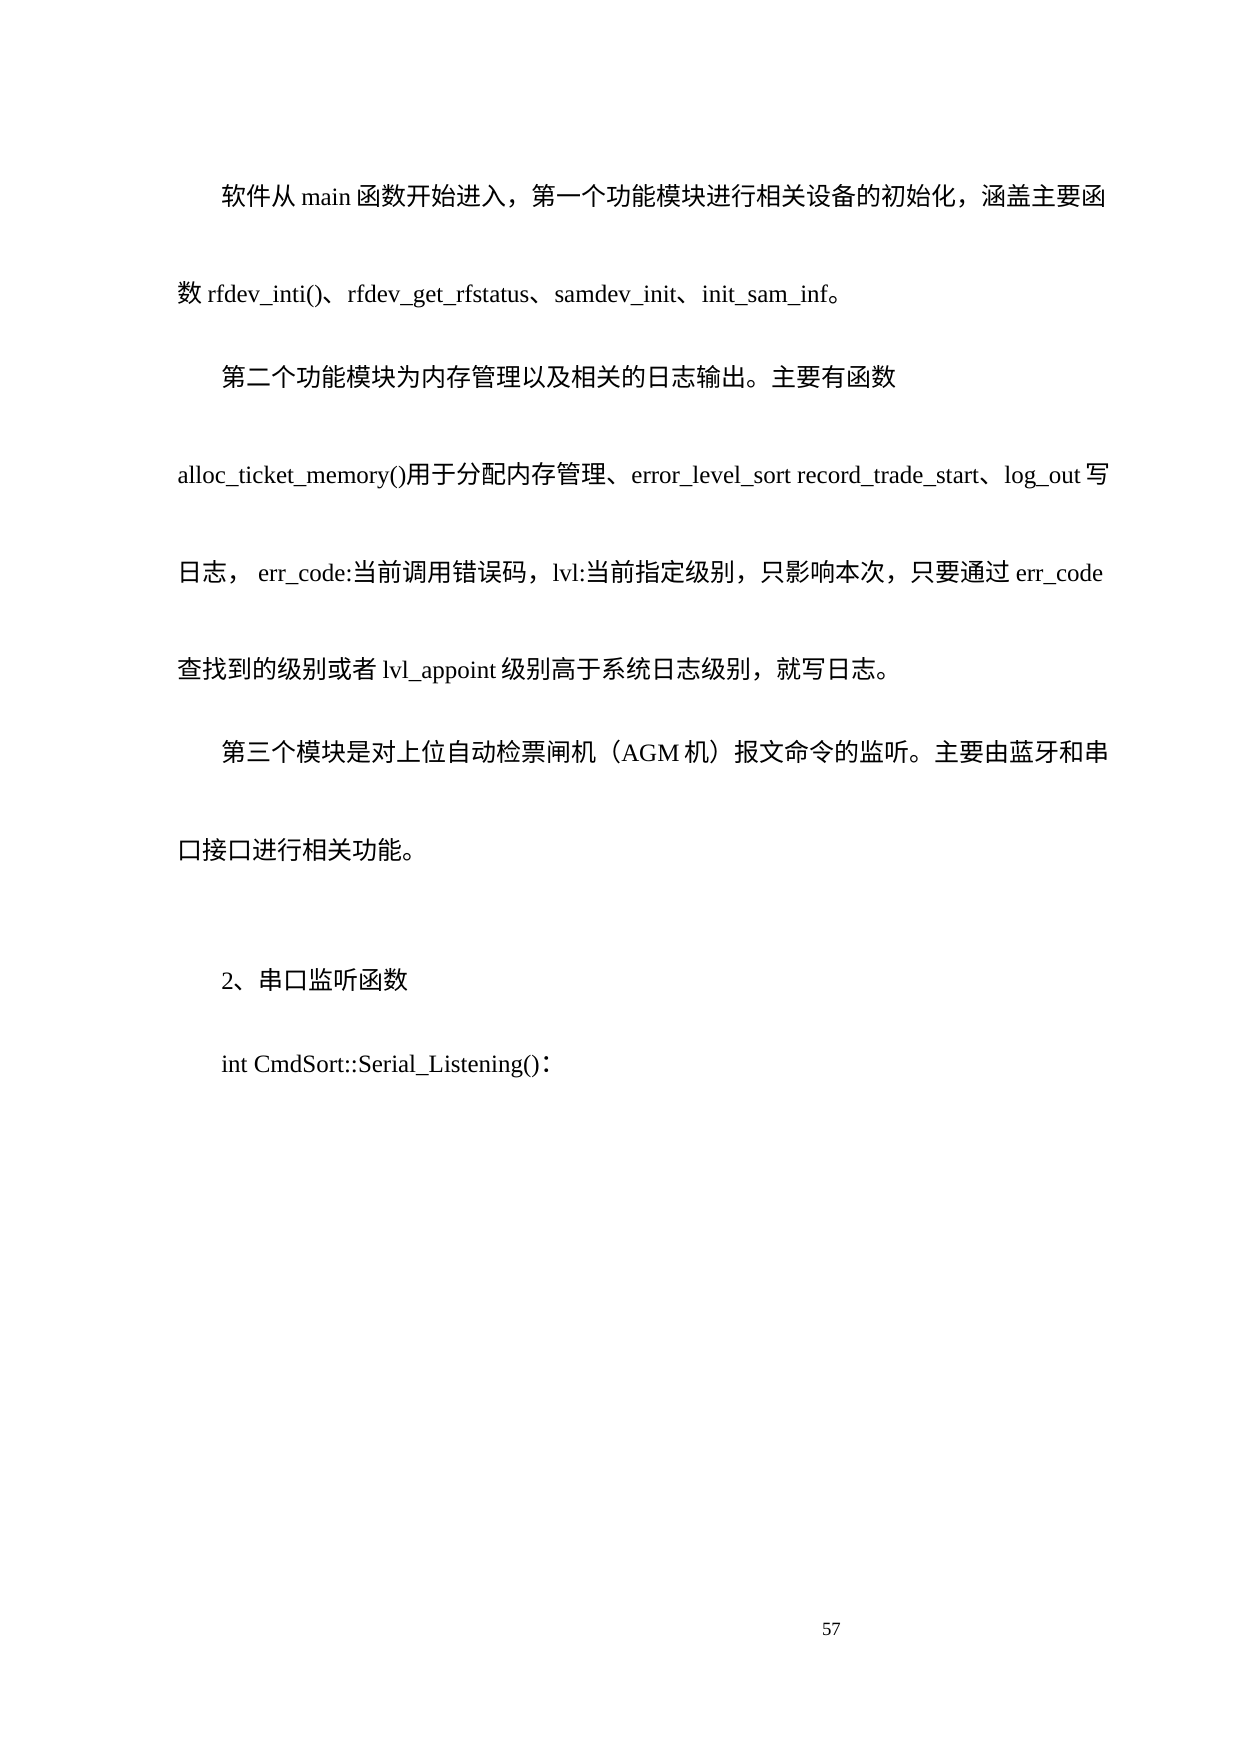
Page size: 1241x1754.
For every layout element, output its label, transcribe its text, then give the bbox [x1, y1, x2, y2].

text int CmdSort::Serial_Listening()： [177, 1029, 1122, 1094]
text 软件从main函数开始进入，第一个功能模块进行相关设备的初始化，涵盖主要函数rfdev_inti()、rfdev_get_rfstatus、samdev_init、init_sam_inf。 [177, 162, 1122, 324]
text 2、串口监听函数 [177, 946, 1122, 1011]
text 第三个模块是对上位自动检票闸机（AGM机）报文命令的监听。主要由蓝牙和串口接口进行相关功能。 [177, 718, 1122, 881]
text 第二个功能模块为内存管理以及相关的日志输出。主要有函数alloc_ticket_memory()用于分配内存管理、error_level_sort record_trade_start、log_out写日志， err_code:当前调用错误码，lvl:当前指定级别，只影响本次，只要通过err_code查找到的级别或者lvl_appoint级别高于系统日志级别，就写日志。 [177, 343, 1122, 700]
